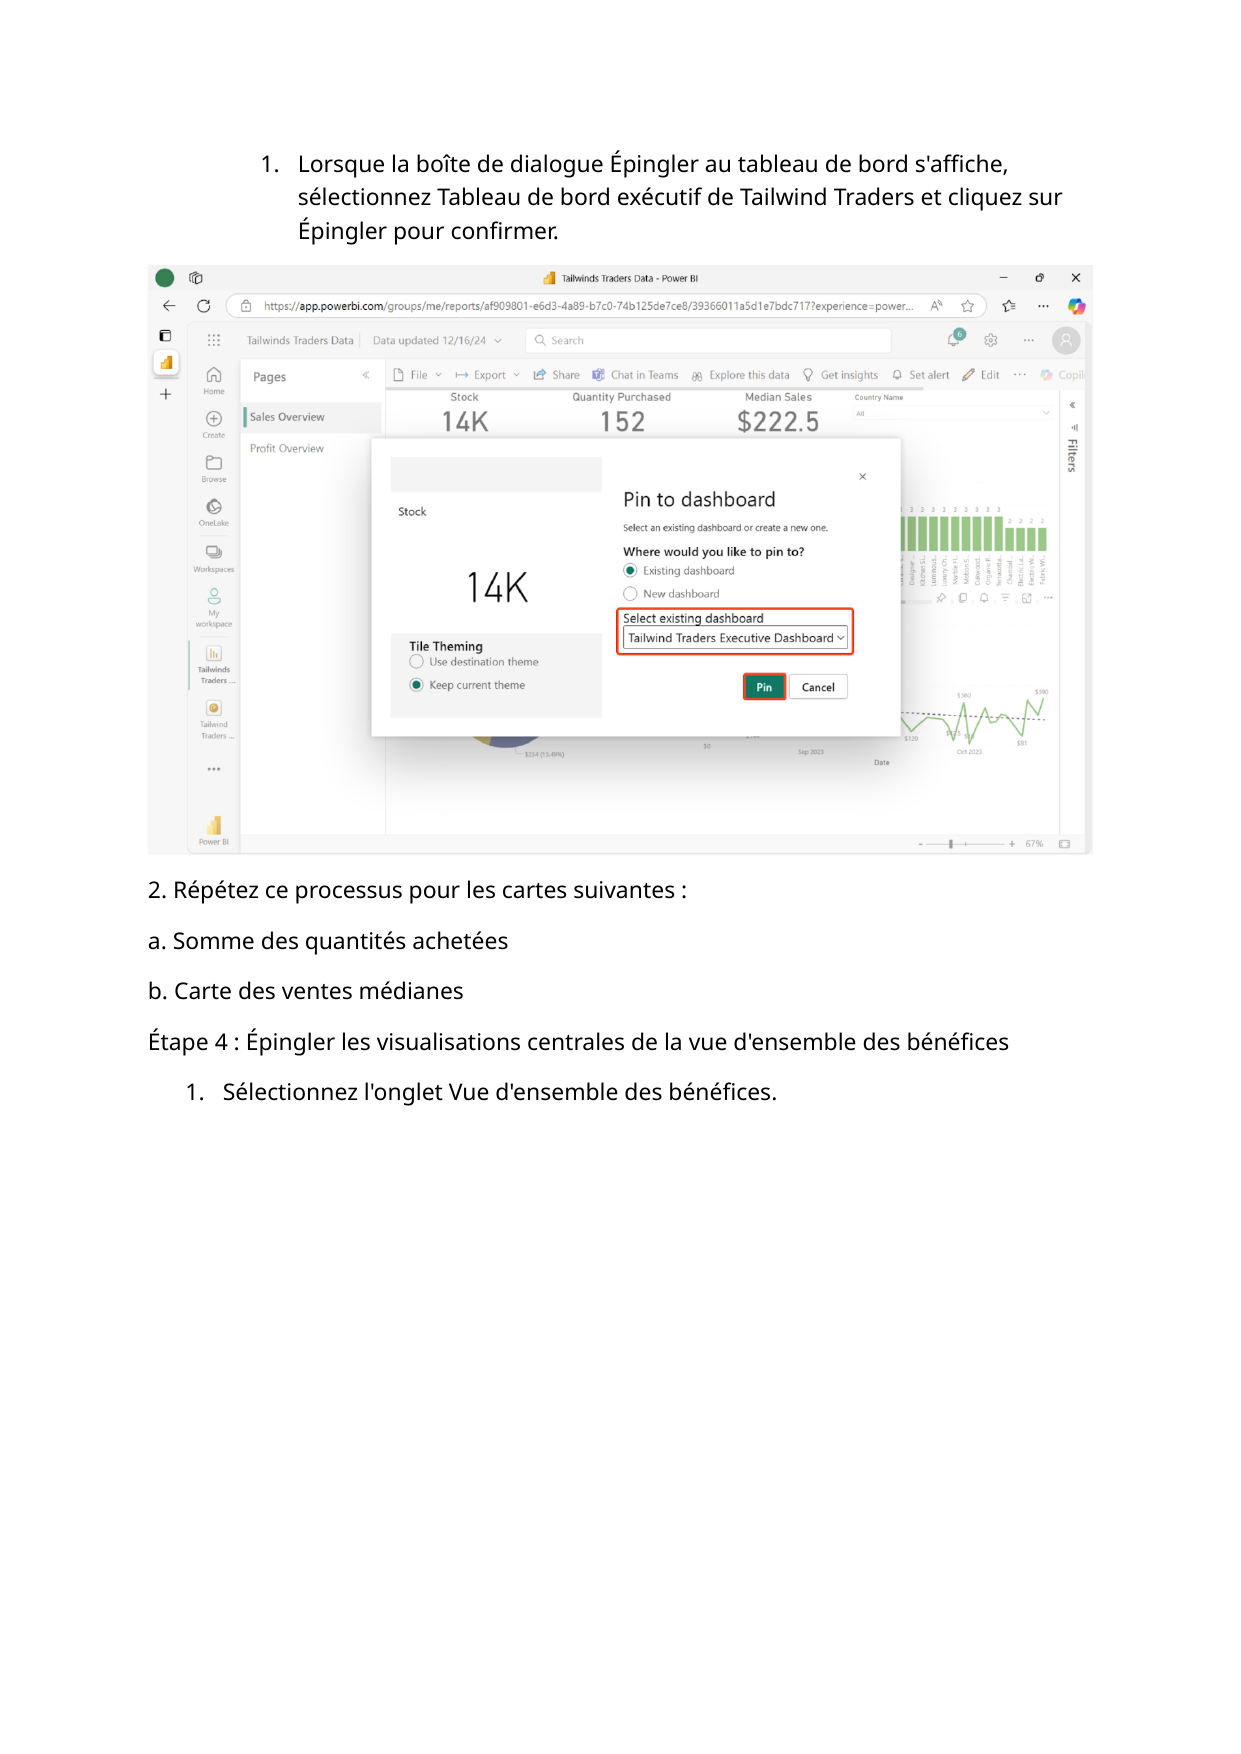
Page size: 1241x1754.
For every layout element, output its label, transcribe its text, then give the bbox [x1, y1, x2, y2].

text a. Somme des quantités achetées [148, 924, 1093, 956]
text 2. Répétez ce processus pour les cartes suivantes : [148, 874, 1093, 905]
picture [147, 265, 1093, 855]
text b. Carte des ventes médianes [148, 975, 1093, 1006]
text Étape 4 : Épingler les visualisations centrales de la vue d'ensemble des bénéfices [148, 1025, 1093, 1057]
list Lorsque la boîte de dialogue Épingler au tableau de bord s'affiche, sélectionnez Tableau de bord exécutif de Tailwind Traders et cliquez sur Épingler pour confirmer. [260, 148, 1093, 246]
list Sélectionnez l'onglet Vue d'ensemble des bénéfices. [185, 1076, 1093, 1107]
